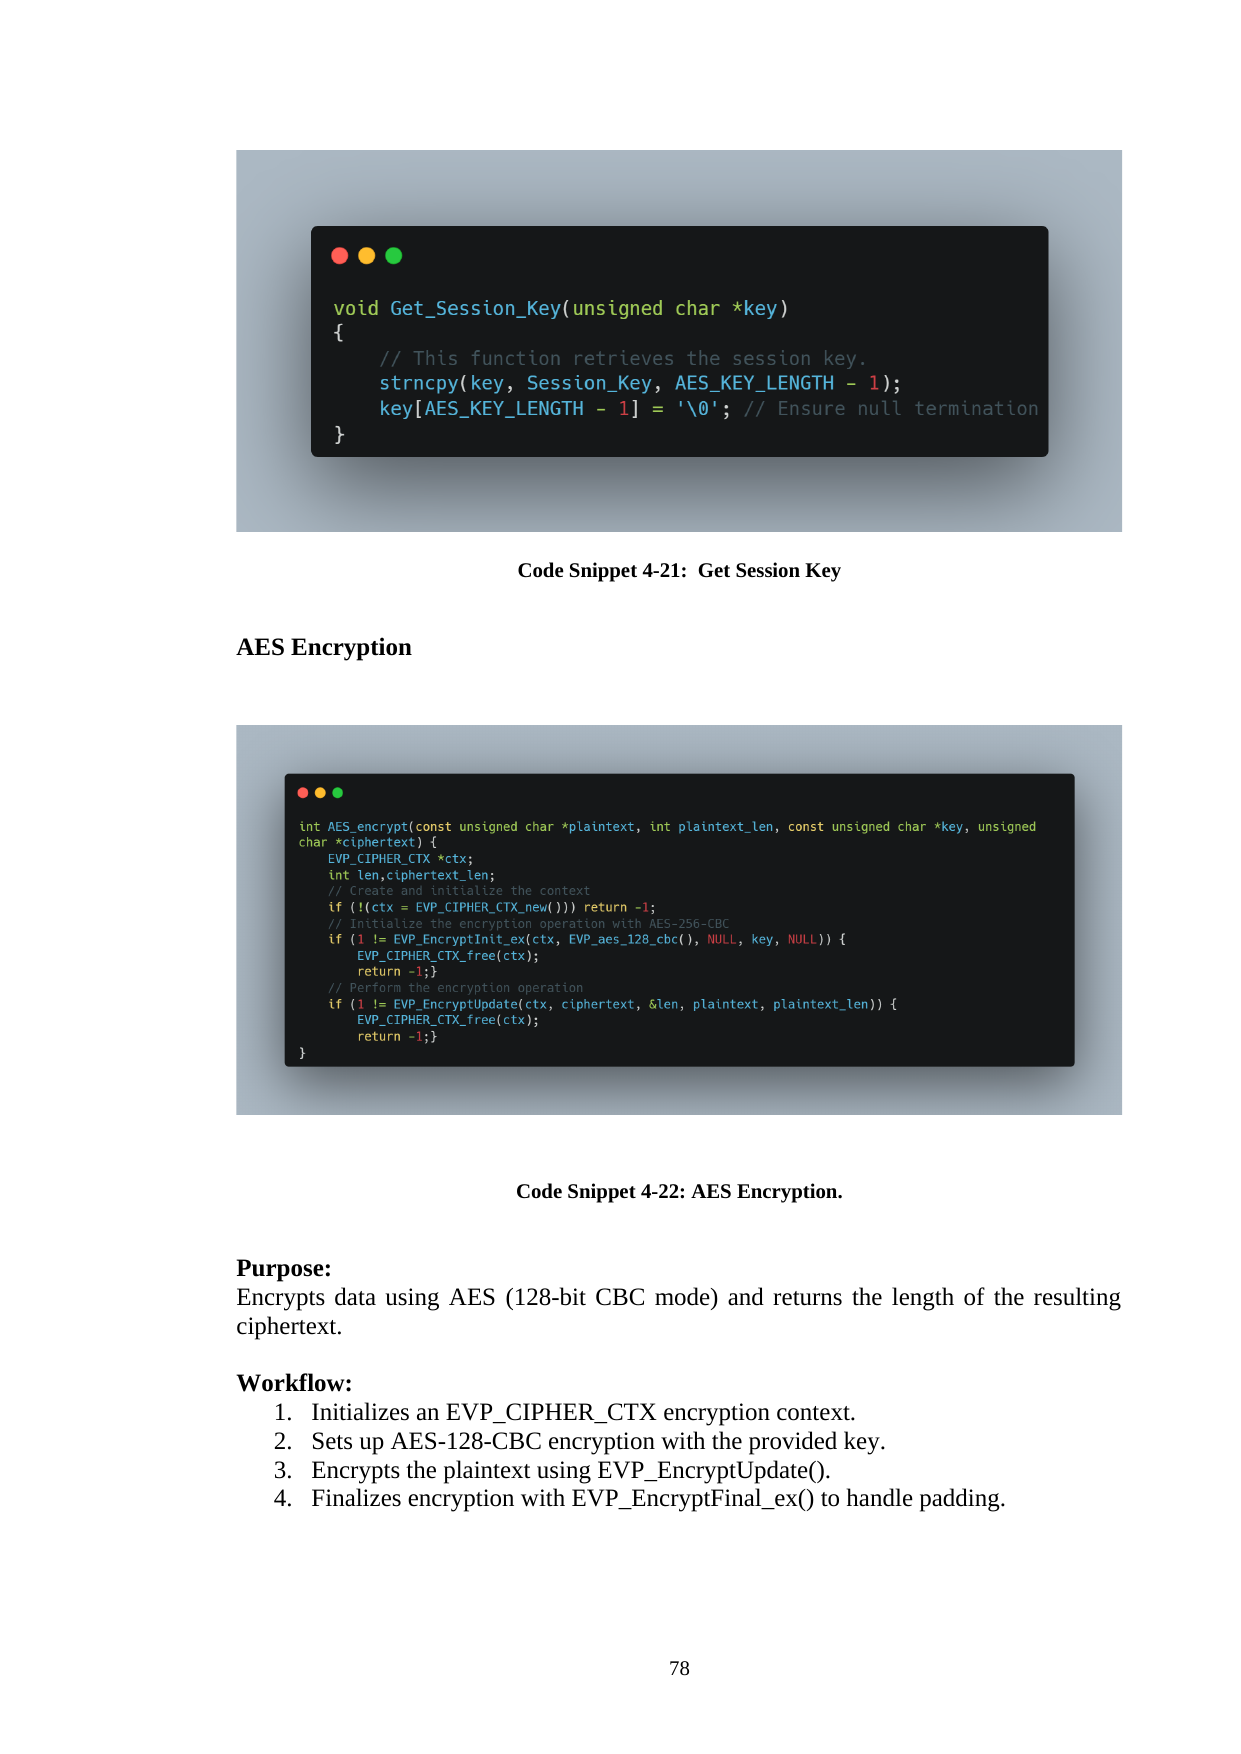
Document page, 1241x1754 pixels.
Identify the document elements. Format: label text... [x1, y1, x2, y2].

list Sets up AES-128-CBC encryption with the provided key. [274, 1426, 1122, 1455]
list Initializes an EVP_CIPHER_CTX encryption context. [274, 1397, 1122, 1426]
text AES Encryption [236, 632, 1122, 661]
text Purpose: Encrypts data using AES (128-bit CBC mode) and returns the length of the resulting ciphertext. [236, 1253, 1122, 1340]
picture [236, 725, 1123, 1115]
list Encrypts the plaintext using EVP_EncryptUpdate(). [274, 1455, 1122, 1483]
picture [236, 150, 1123, 532]
list Finalizes encryption with EVP_EncryptFinal_ex() to handle padding. [274, 1483, 1122, 1512]
text Workflow: [236, 1368, 1122, 1397]
